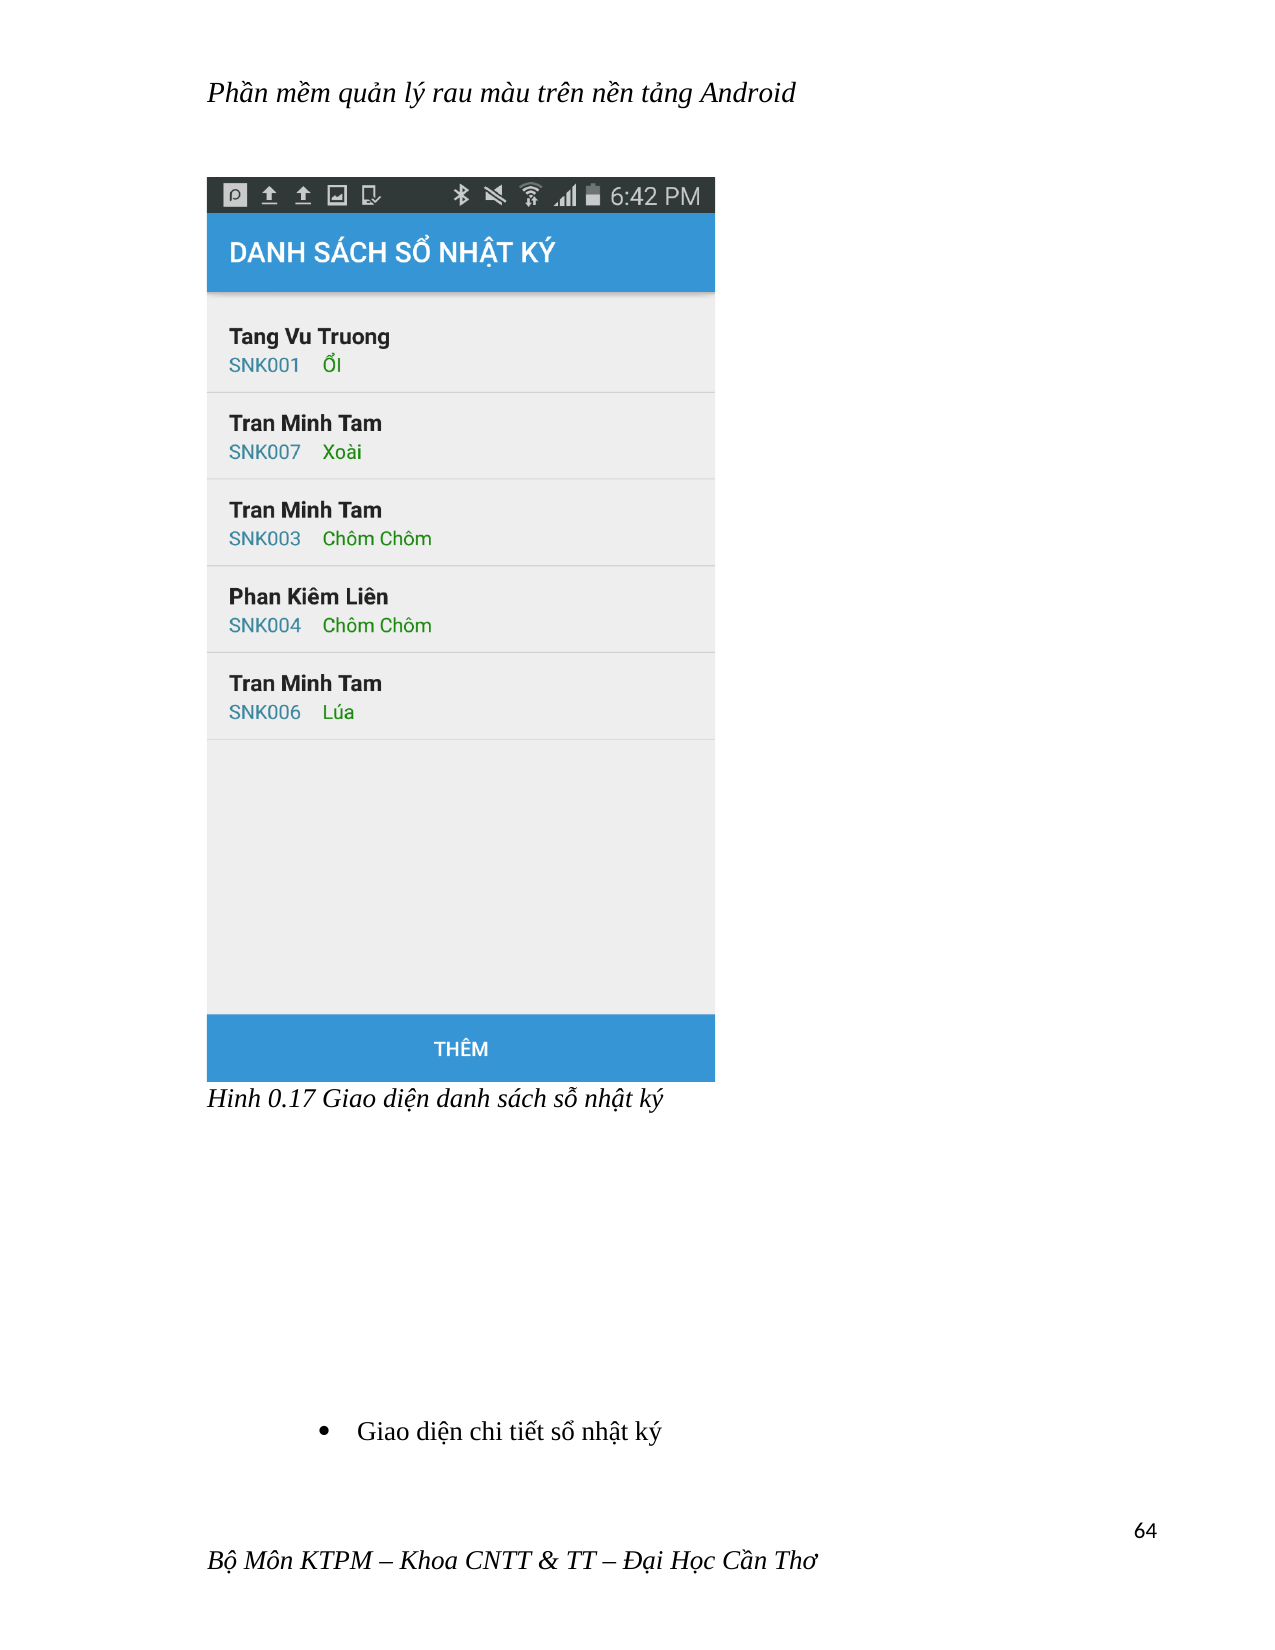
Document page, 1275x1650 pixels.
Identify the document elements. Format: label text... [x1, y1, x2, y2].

picture [206, 177, 716, 1082]
text Hinh 0.17 Giao diện danh sách sỗ nhật ký [207, 1082, 1157, 1113]
list Giao diện chi tiết sổ nhật ký [319, 1415, 1157, 1446]
